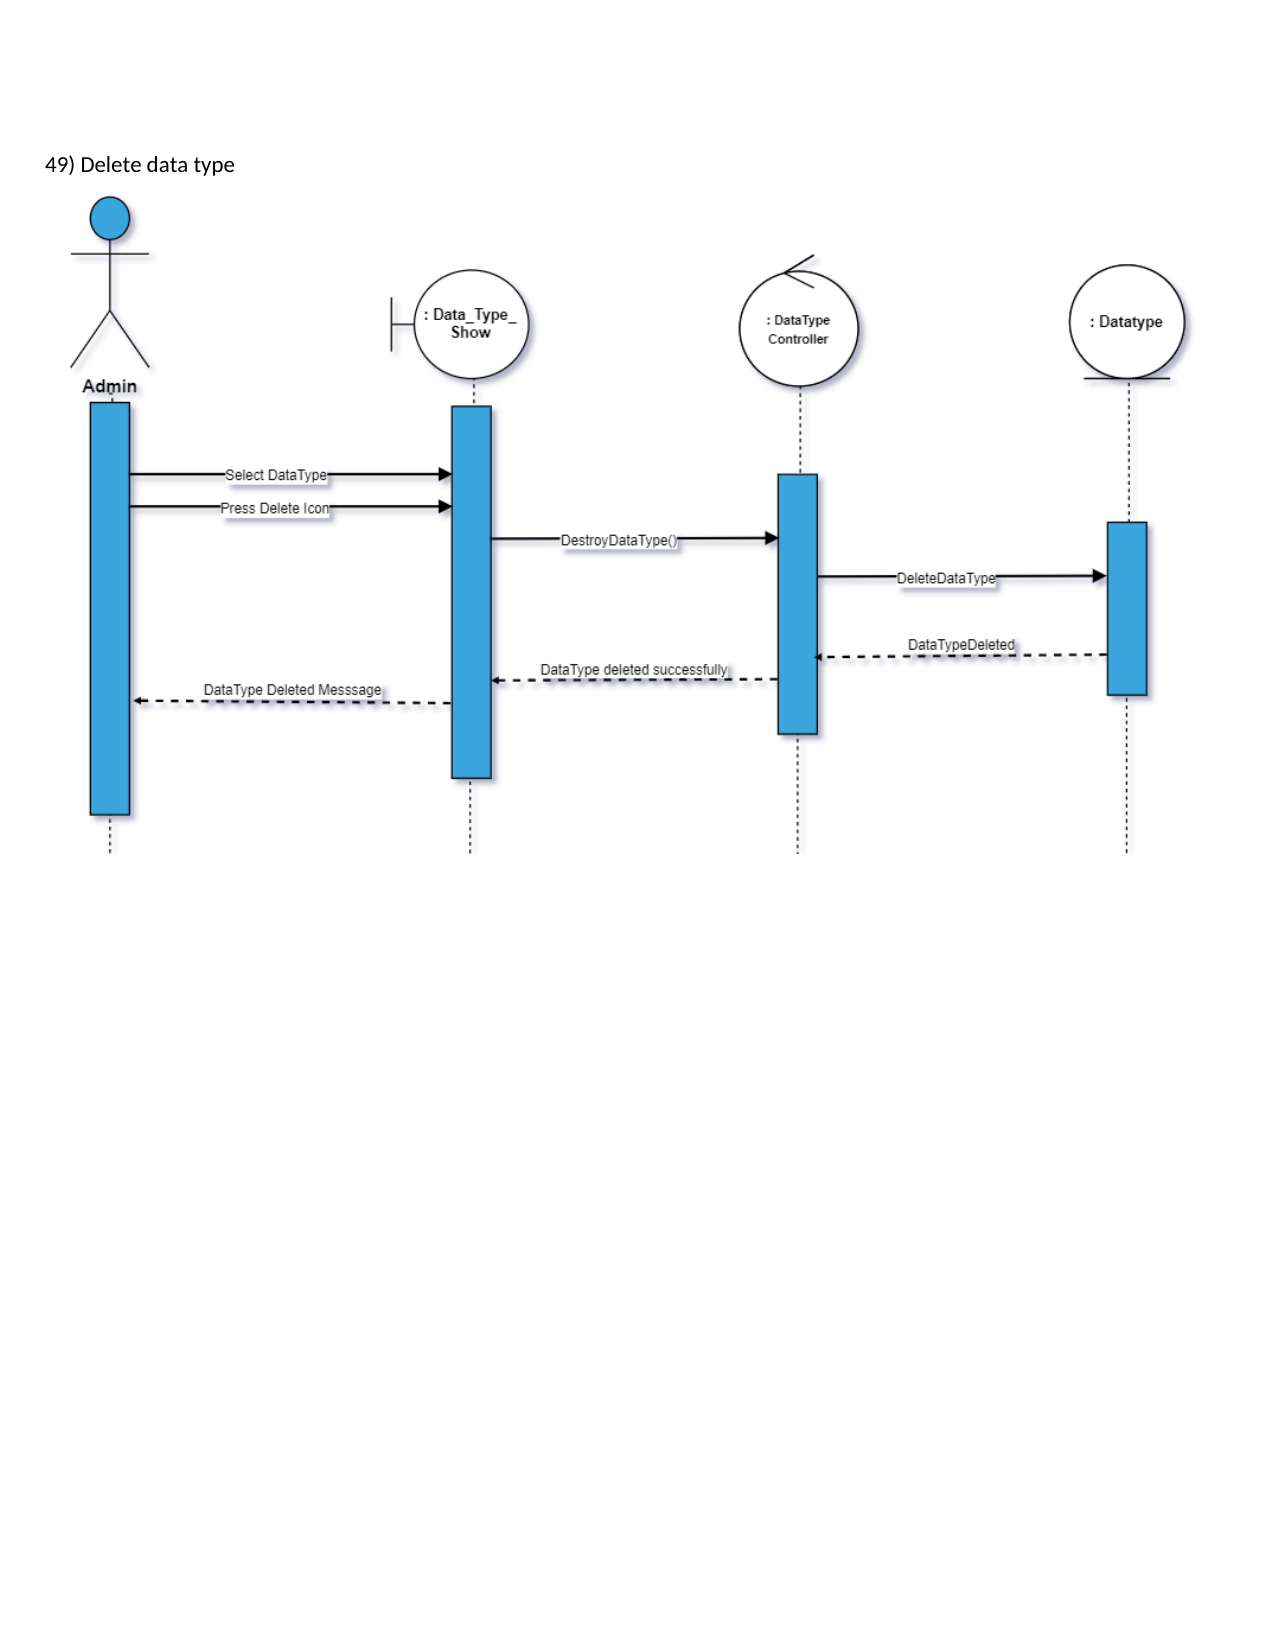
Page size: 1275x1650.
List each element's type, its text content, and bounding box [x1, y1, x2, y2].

text 49) Delete data type [45, 150, 1200, 180]
picture [45, 180, 1200, 854]
